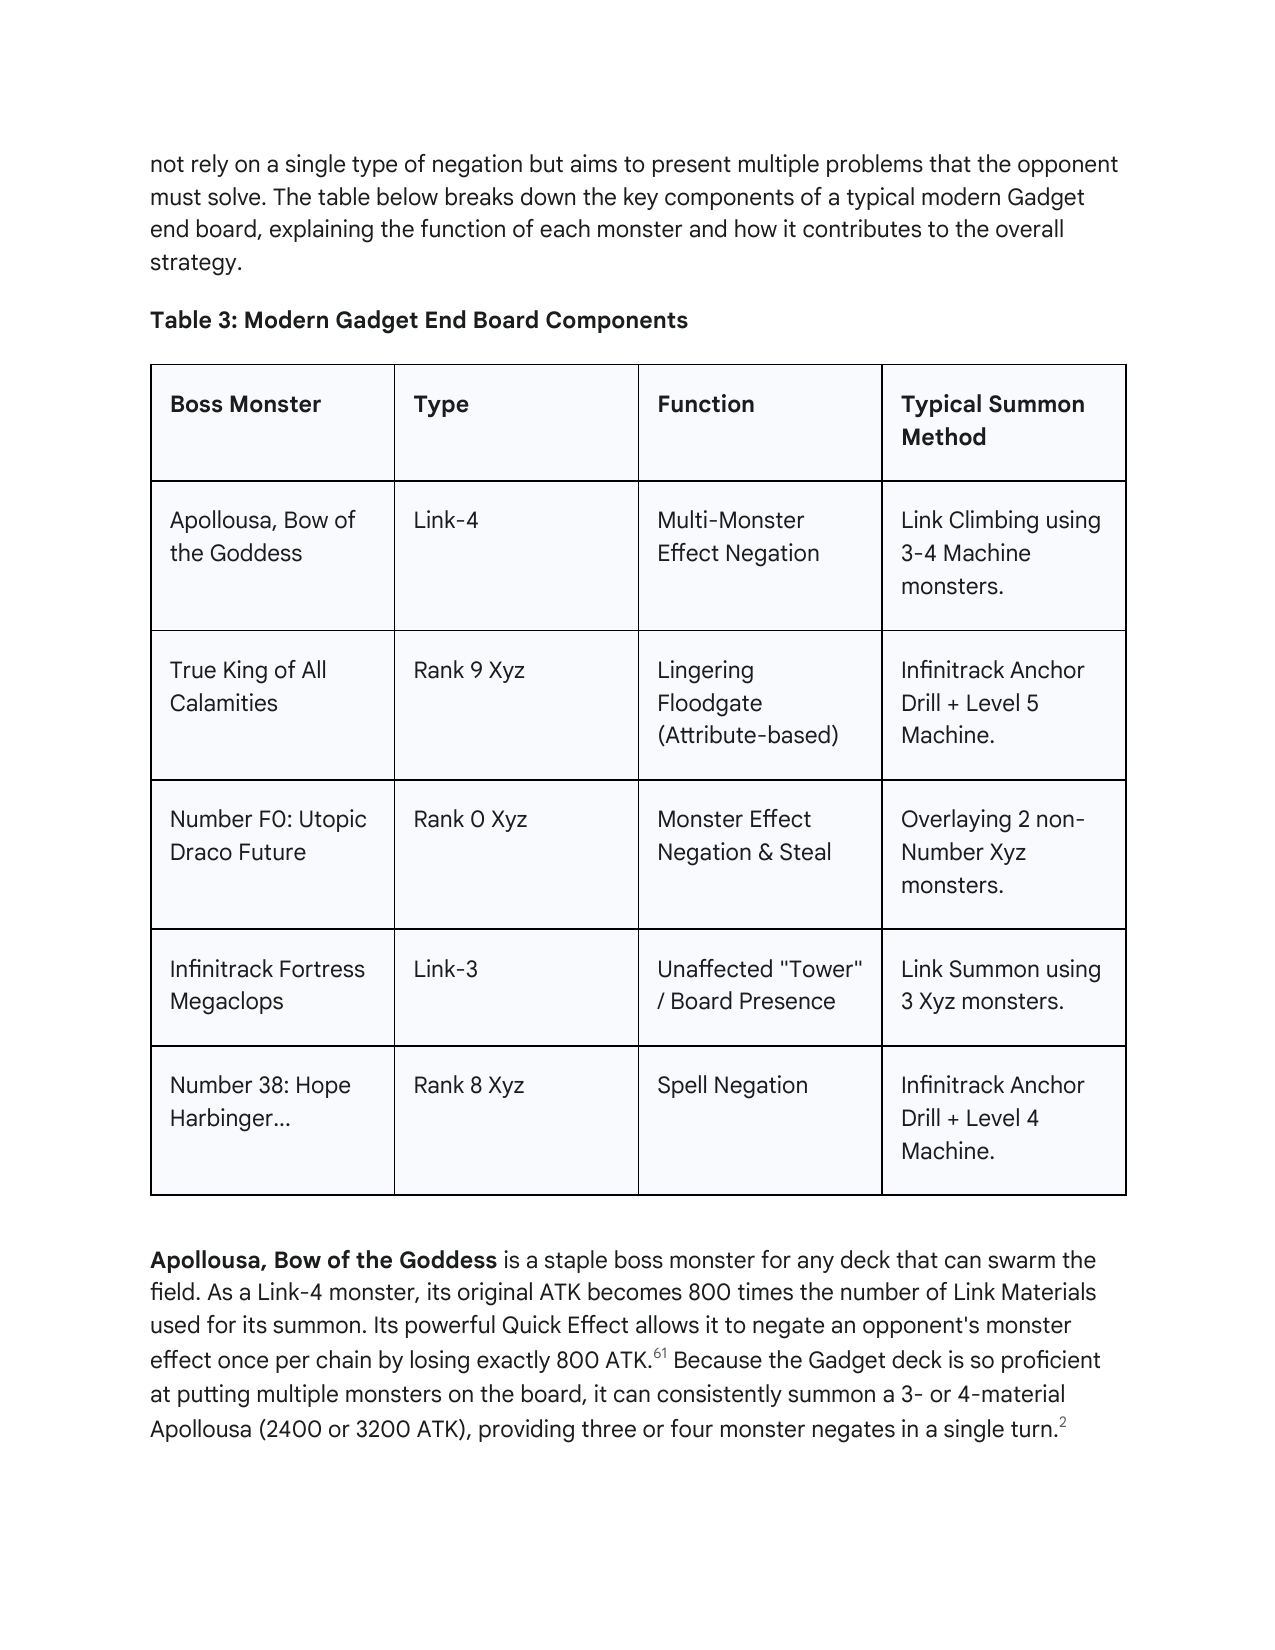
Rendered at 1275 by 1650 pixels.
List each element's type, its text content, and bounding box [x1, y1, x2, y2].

table_cell Monster Effect Negation & Steal [639, 781, 881, 928]
table_cell Link Summon using 3 Xyz monsters. [883, 930, 1125, 1045]
table_cell True King of All Calamities [152, 631, 394, 779]
table_cell Link-4 [395, 482, 638, 629]
table_header Function [639, 365, 881, 480]
table_cell Apollousa, Bow of the Goddess [152, 482, 394, 629]
table_cell Infinitrack Anchor Drill + Level 5 Machine. [883, 631, 1125, 779]
table_cell Link-3 [395, 930, 638, 1045]
table_cell Rank 9 Xyz [395, 631, 638, 779]
table_cell Infinitrack Anchor Drill + Level 4 Machine. [883, 1047, 1125, 1194]
table_header Type [395, 365, 638, 480]
table_cell Link Climbing using 3-4 Machine monsters. [883, 482, 1125, 629]
table_cell Multi-Monster Effect Negation [639, 482, 881, 629]
table_cell Overlaying 2 non-Number Xyz monsters. [883, 781, 1125, 928]
table_cell Lingering Floodgate (Attribute-based) [639, 631, 881, 779]
table_cell Rank 0 Xyz [395, 781, 638, 928]
table_cell Number F0: Utopic Draco Future [152, 781, 394, 928]
table_cell Number 38: Hope Harbinger... [152, 1047, 394, 1194]
table_cell Unaffected "Tower" / Board Presence [639, 930, 881, 1045]
table_header Typical Summon Method [883, 365, 1125, 480]
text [150, 150, 1125, 277]
table_header Boss Monster [152, 365, 394, 480]
table_cell Rank 8 Xyz [395, 1047, 638, 1194]
table_cell Infinitrack Fortress Megaclops [152, 930, 394, 1045]
text Table 3: Modern Gadget End Board Components [150, 306, 1125, 334]
table_cell Spell Negation [639, 1047, 881, 1194]
text Apollousa, Bow of the Goddess is a staple boss monster for any deck that can swarm the field. As a Link-4 monster, its original ATK becomes 800 times the number of Link Materials used for its summon. Its powerful Quick Effect allows it to negate an opponent's monster effect once per chain by losing exactly 800 ATK.61 Because the Gadget deck is so proficient at putting multiple monsters on the board, it can consistently summon a 3- or 4-material Apollousa (2400 or 3200 ATK), providing three or four monster negates in a single turn.2 [150, 1246, 1125, 1444]
